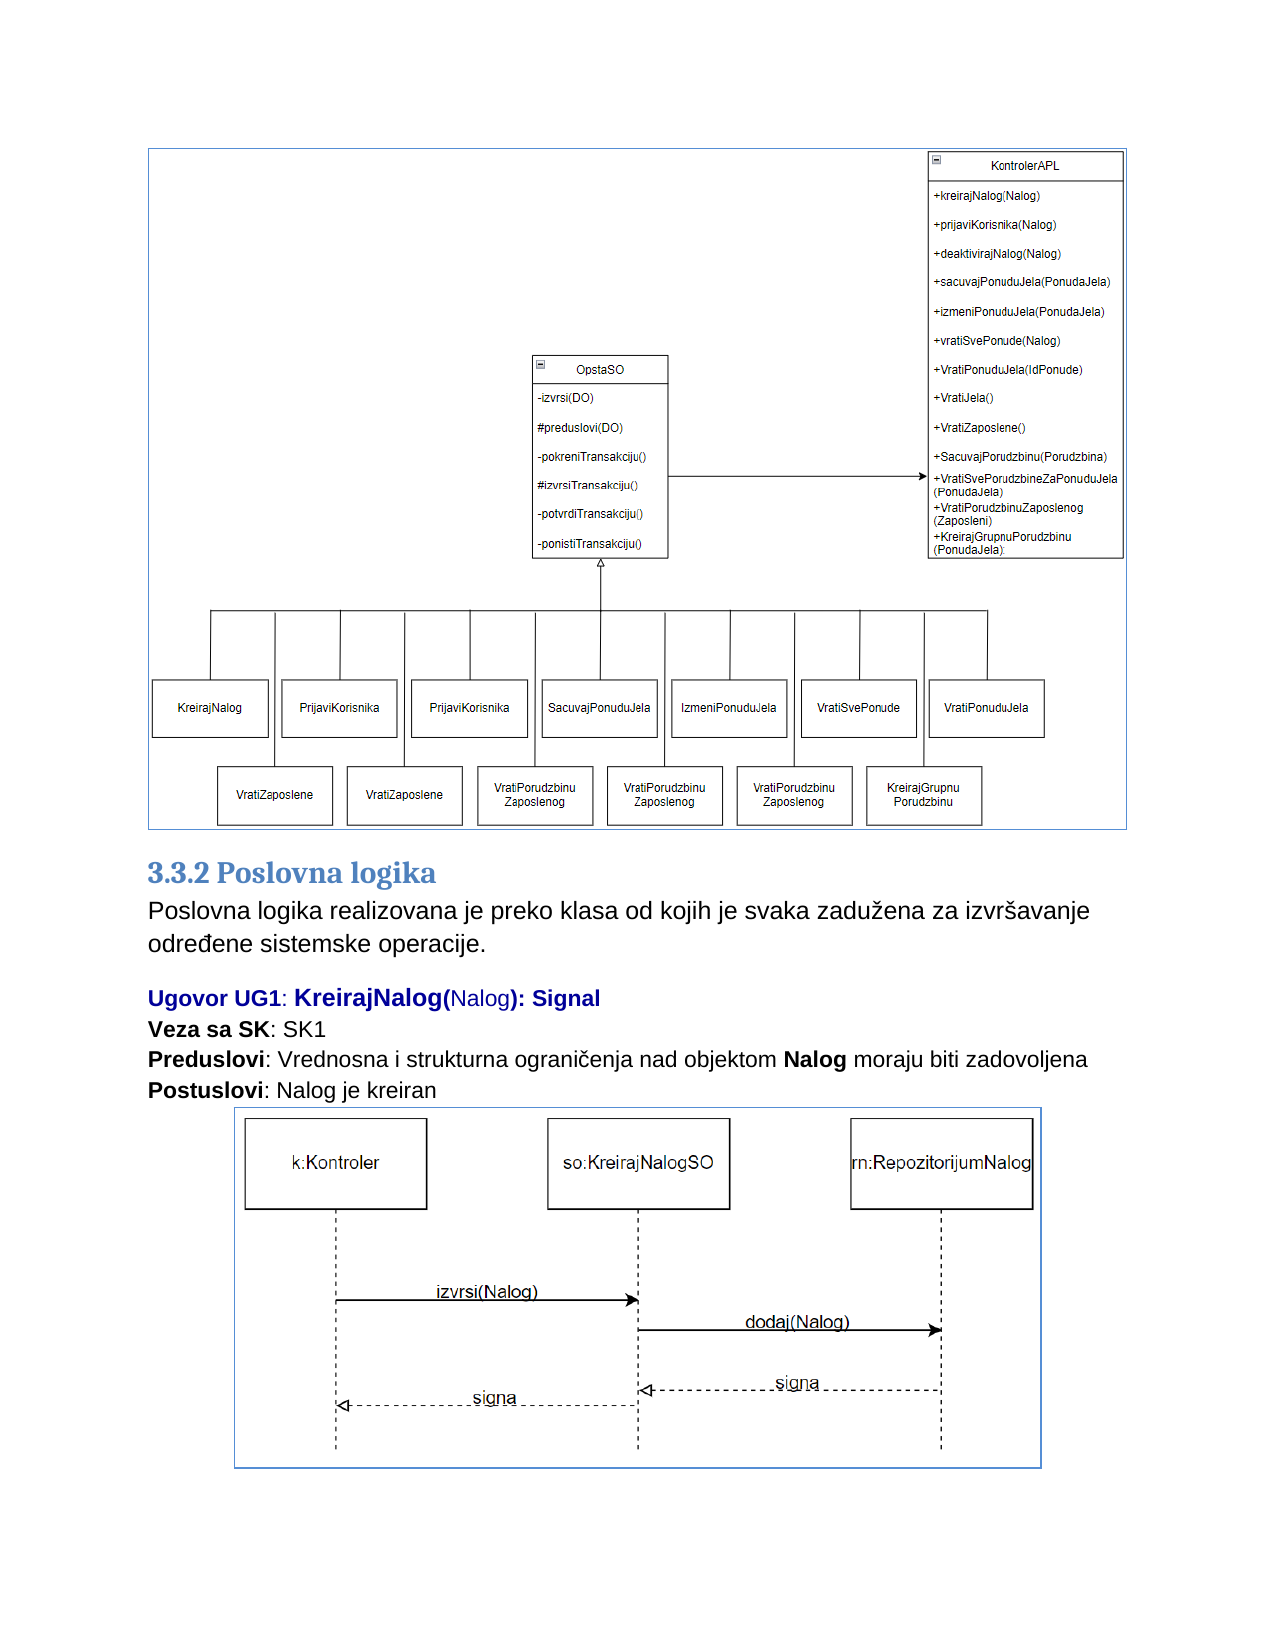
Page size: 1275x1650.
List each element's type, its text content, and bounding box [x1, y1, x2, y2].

text Veza sa SK: SK1 [148, 1016, 1127, 1043]
picture [149, 149, 1126, 829]
text Ugovor UG1: KreirajNalog(Nalog): Signal [148, 983, 1127, 1012]
text Poslovna logika realizovana je preko klasa od kojih je svaka zadužena za izvršavanje određene sistemske operacije. [148, 896, 1127, 958]
picture [235, 1108, 1040, 1467]
text Preduslovi: Vrednosna i strukturna ograničenja nad objektom Nalog moraju biti zadovoljena [148, 1046, 1127, 1073]
text Postuslovi: Nalog je kreiran [148, 1077, 1127, 1103]
subtitle 3.3.2 Poslovna logika [148, 855, 1127, 891]
